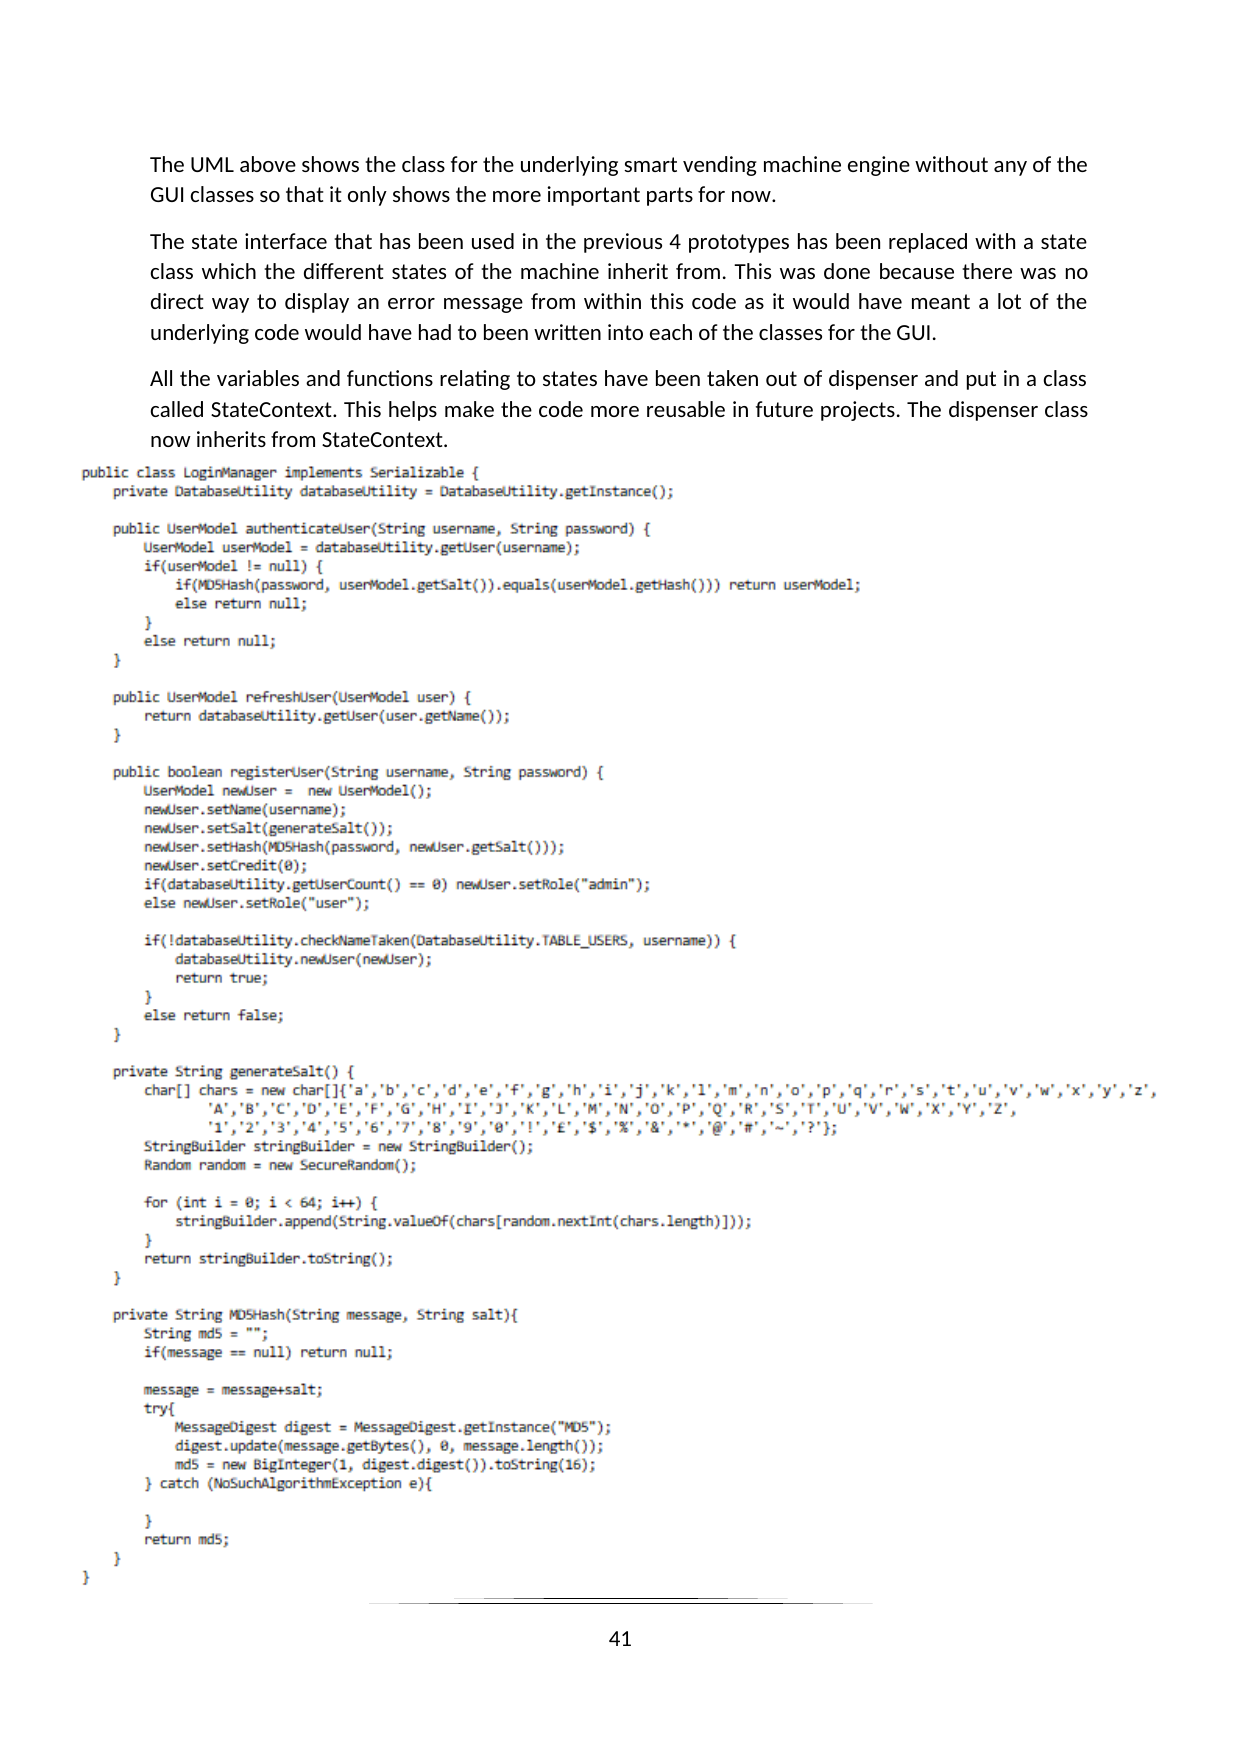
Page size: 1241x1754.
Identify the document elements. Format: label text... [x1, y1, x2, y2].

picture [74, 460, 1167, 1596]
text The state interface that has been used in the previous 4 prototypes has been replaced with a state class which the different states of the machine inherit from. This was done because there was no direct way to display an error message from within this code as it would have meant a lot of the underlying code would have had to been written into each of the classes for the GUI. [150, 227, 1090, 346]
text The UML above shows the class for the underlying smart vending machine engine without any of the GUI classes so that it only shows the more important parts for now. [150, 150, 1090, 208]
text All the variables and functions relating to states have been taken out of dispenser and put in a class called StateContext. This helps make the code more reusable in future projects. The dispenser class now inherits from StateContext. [150, 364, 1090, 453]
